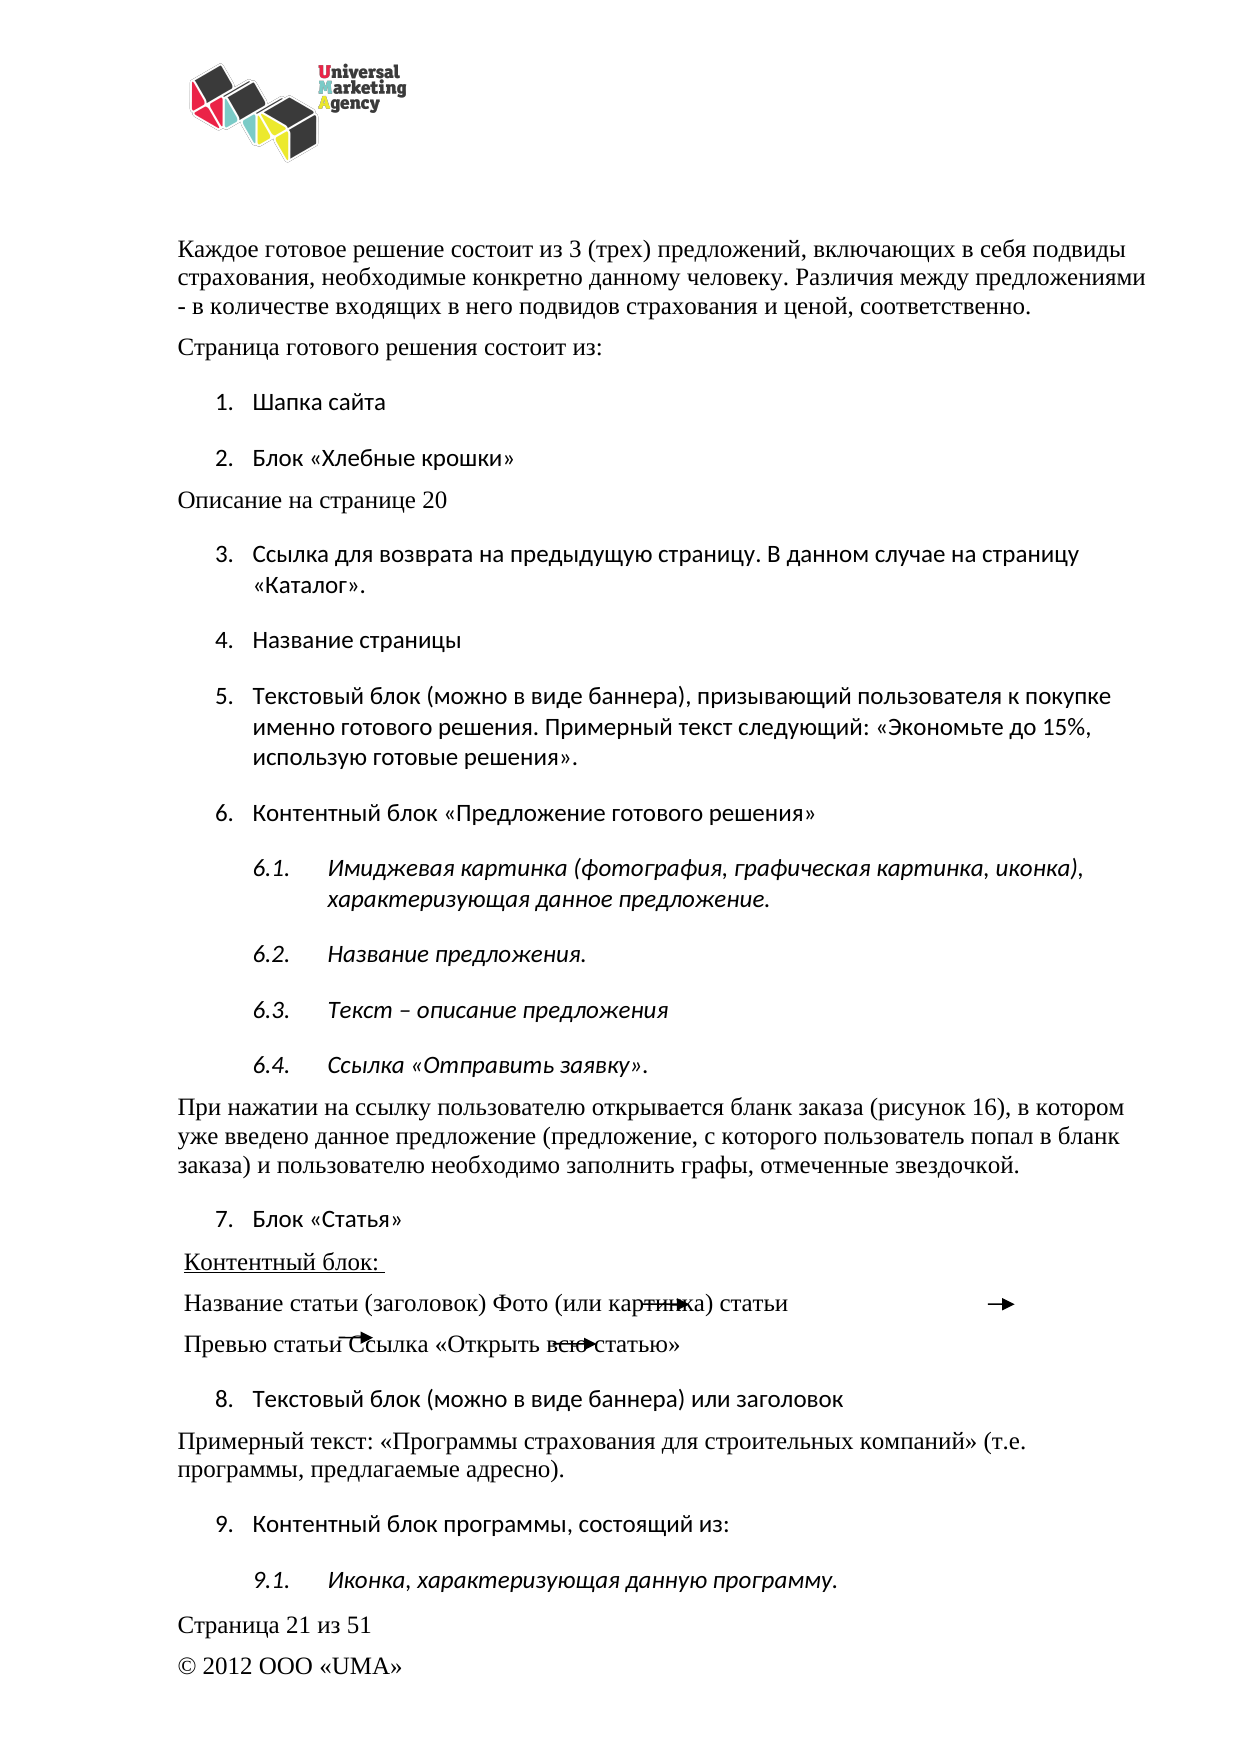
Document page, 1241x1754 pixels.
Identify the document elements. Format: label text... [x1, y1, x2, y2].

subtitle Ссылка «Отправить заявку». [252, 1049, 1152, 1080]
list Текстовый блок (можно в виде баннера), призывающий пользователя к покупке именно готового решения. Примерный текст следующий: «Экономьте до 15%, использую готовые решения». [215, 680, 1152, 772]
text При нажатии на ссылку пользователю открывается бланк заказа (рисунок 16), в котором уже введено данное предложение (предложение, с которого пользователь попал в бланк заказа) и пользователю необходимо заполнить графы, отмеченные звездочкой. [177, 1092, 1152, 1178]
text Контентный блок: [177, 1247, 1152, 1275]
list Название страницы [215, 624, 1152, 655]
list Текстовый блок (можно в виде баннера) или заголовок [215, 1383, 1152, 1413]
text Каждое готовое решение состоит из 3 (трех) предложений, включающих в себя подвиды страхования, необходимые конкретно данному человеку. Различия между предложениями - в количестве входящих в него подвидов страхования и ценой, соответственно. [177, 234, 1152, 320]
picture [177, 24, 415, 193]
list Блок «Хлебные крошки» [215, 442, 1152, 472]
text Примерный текст: «Программы страхования для строительных компаний» (т.е. программы, предлагаемые адресно). [177, 1426, 1152, 1483]
subtitle Название предложения. [252, 938, 1152, 969]
text Иконка, характеризующая данную программу. [252, 1564, 1152, 1594]
text Страница готового решения состоит из: [177, 332, 1152, 361]
text Название статьи (заголовок) Фото (или картинка) статьи [177, 1288, 1152, 1317]
list Блок «Статья» [215, 1203, 1152, 1234]
list Контентный блок программы, состоящий из: [215, 1508, 1152, 1539]
subtitle Имиджевая картинка (фотография, графическая картинка, иконка), характеризующая данное предложение. [252, 852, 1152, 913]
list Ссылка для возврата на предыдущую страницу. В данном случае на страницу «Каталог». [215, 538, 1152, 599]
text Превью статьи Ссылка «Открыть всю статью» [177, 1329, 1152, 1358]
subtitle Текст – описание предложения [252, 994, 1152, 1024]
text Описание на странице 20 [177, 485, 1152, 513]
list Контентный блок «Предложение готового решения» [215, 797, 1152, 827]
list Шапка сайта [215, 386, 1152, 417]
